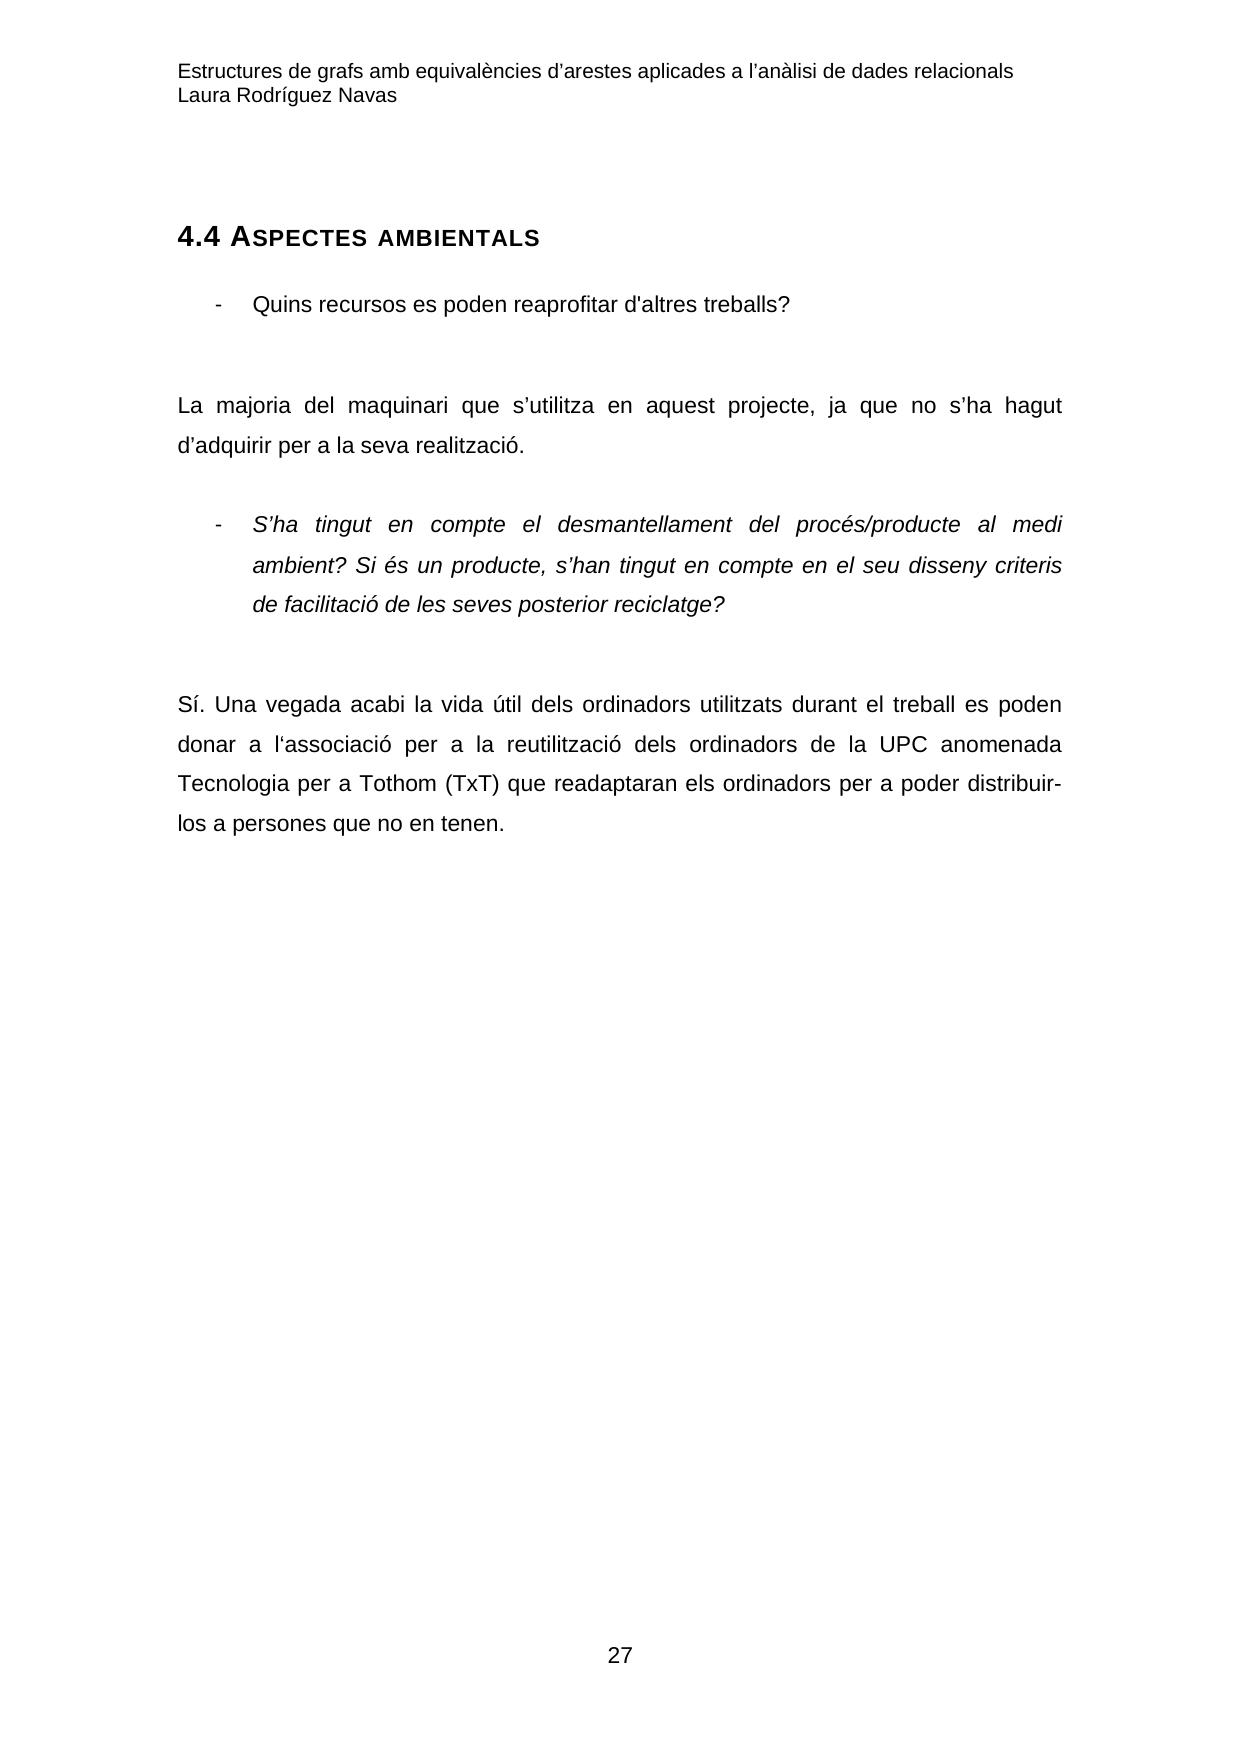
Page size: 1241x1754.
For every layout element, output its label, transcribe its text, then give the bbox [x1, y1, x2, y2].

text Sí. Una vegada acabi la vida útil dels ordinadors utilitzats durant el treball es poden donar a l‘associació per a la reutilització dels ordinadors de la UPC anomenada Tecnologia per a Tothom (TxT) que readaptaran els ordinadors per a poder distribuir-los a persones que no en tenen. [177, 691, 1063, 836]
list Quins recursos es poden reaprofitar d'altres treballs? [215, 290, 1063, 318]
subtitle Aspectes ambientals [177, 219, 1063, 252]
list S’ha tingut en compte el desmantellament del procés/producte al medi ambient? Si és un producte, s’han tingut en compte en el seu disseny criteris de facilitació de les seves posterior reciclatge? [215, 511, 1063, 618]
text La majoria del maquinari que s’utilitza en aquest projecte, ja que no s’ha hagut d’adquirir per a la seva realització. [177, 392, 1063, 458]
